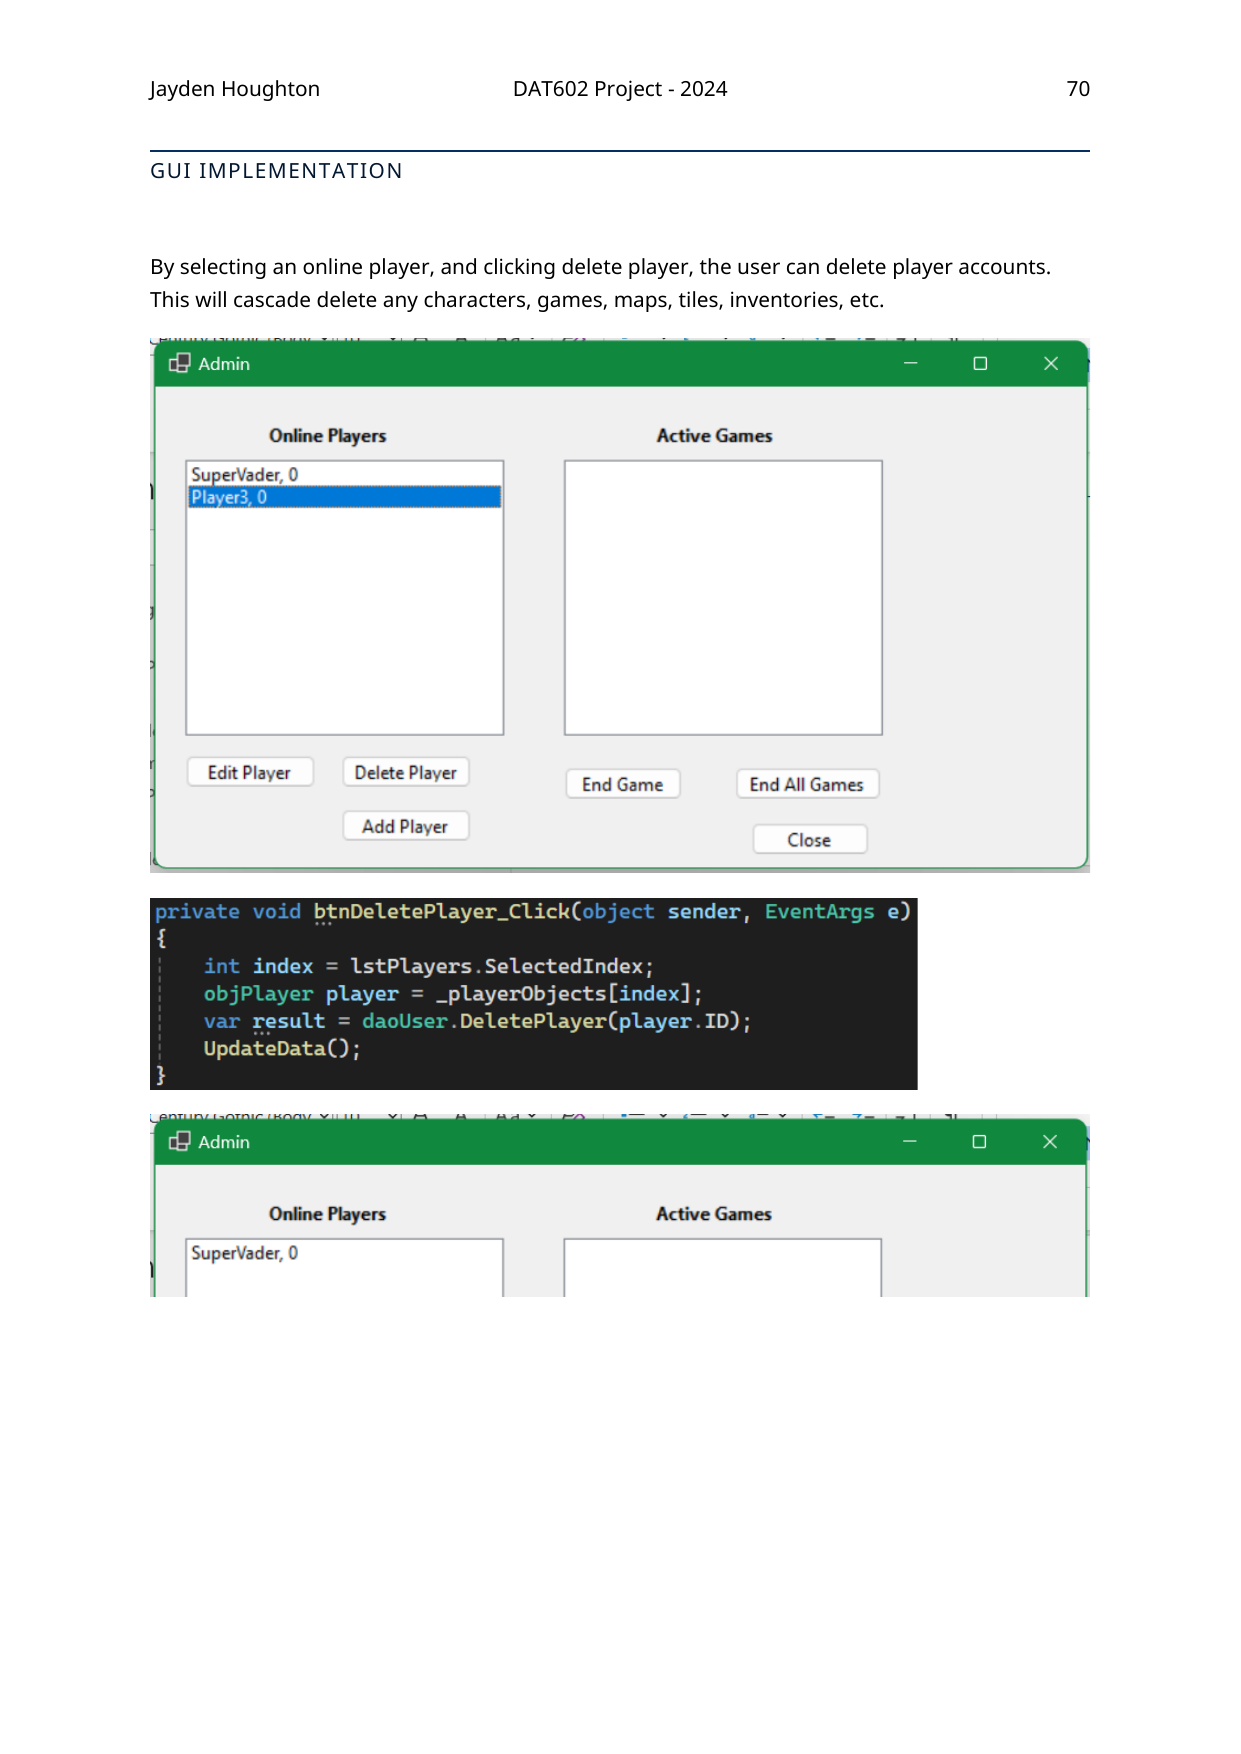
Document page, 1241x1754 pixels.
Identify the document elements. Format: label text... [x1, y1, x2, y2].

picture [150, 898, 918, 1090]
subtitle GUI Implementation [150, 152, 1090, 184]
text By selecting an online player, and clicking delete player, the user can delete player accounts. This will cascade delete any characters, games, maps, tiles, inventories, etc. [150, 252, 1090, 313]
picture [150, 1114, 1090, 1297]
picture [150, 338, 1091, 873]
